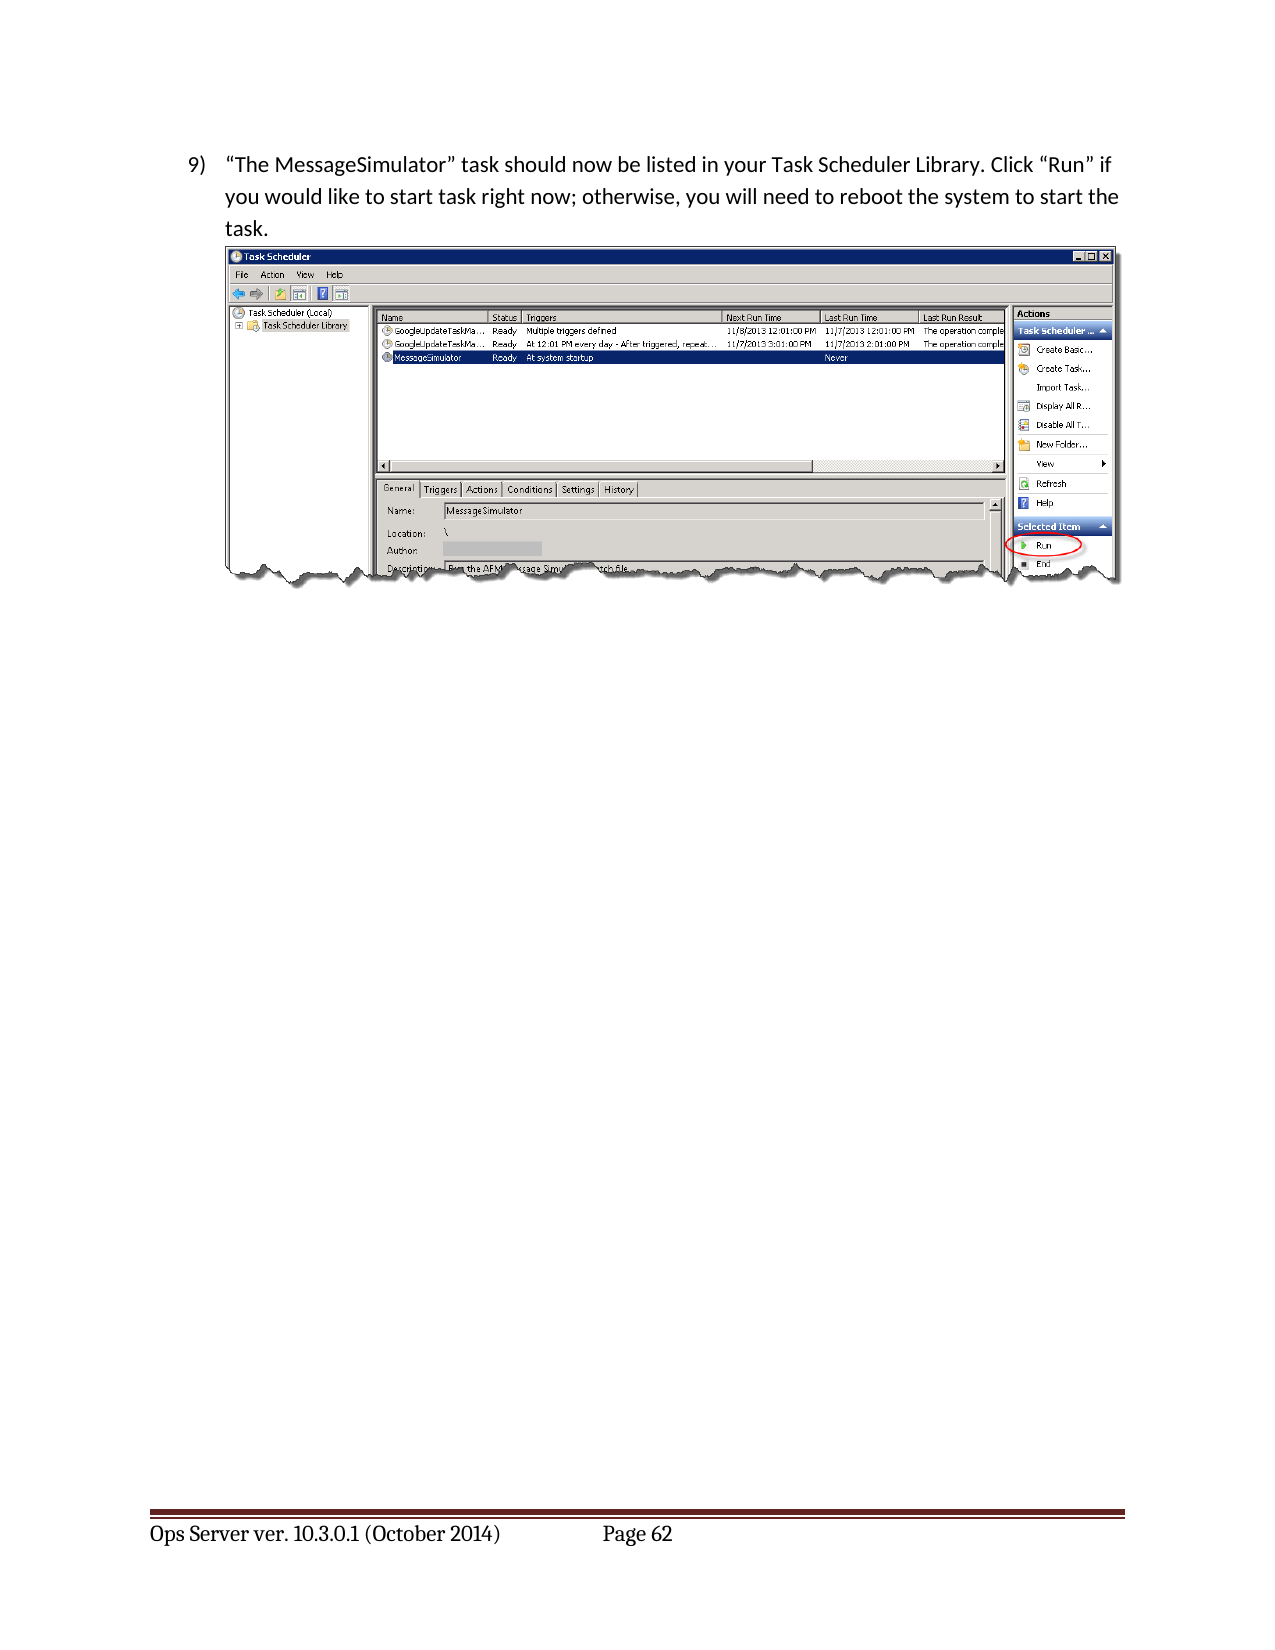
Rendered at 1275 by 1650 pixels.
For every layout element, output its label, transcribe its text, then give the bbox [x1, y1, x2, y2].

list “The MessageSimulator” task should now be listed in your Task Scheduler Library. Click “Run” if you would like to start task right now; otherwise, you will need to reboot the system to start the task. [187, 150, 1125, 242]
picture [225, 246, 1128, 599]
